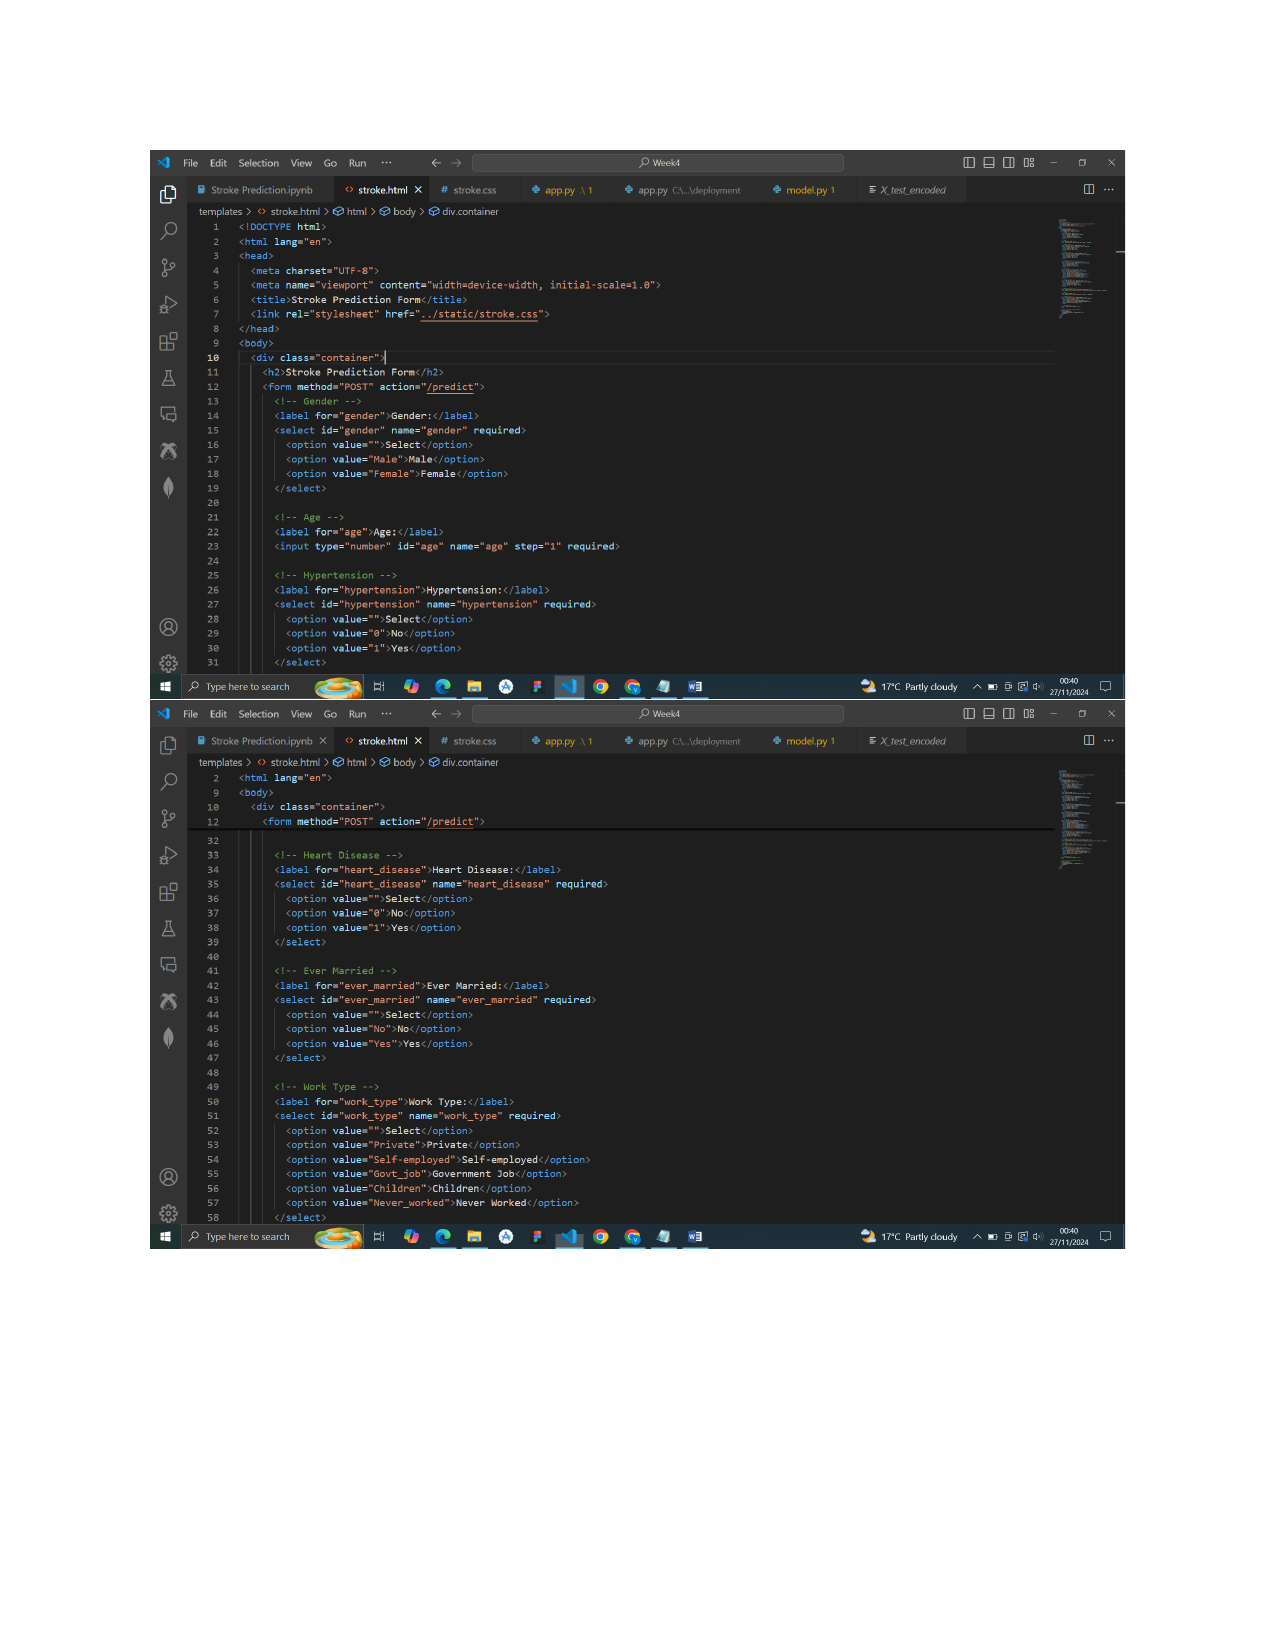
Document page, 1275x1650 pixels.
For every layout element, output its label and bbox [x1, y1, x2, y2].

picture [150, 700, 1125, 1249]
picture [150, 150, 1125, 699]
